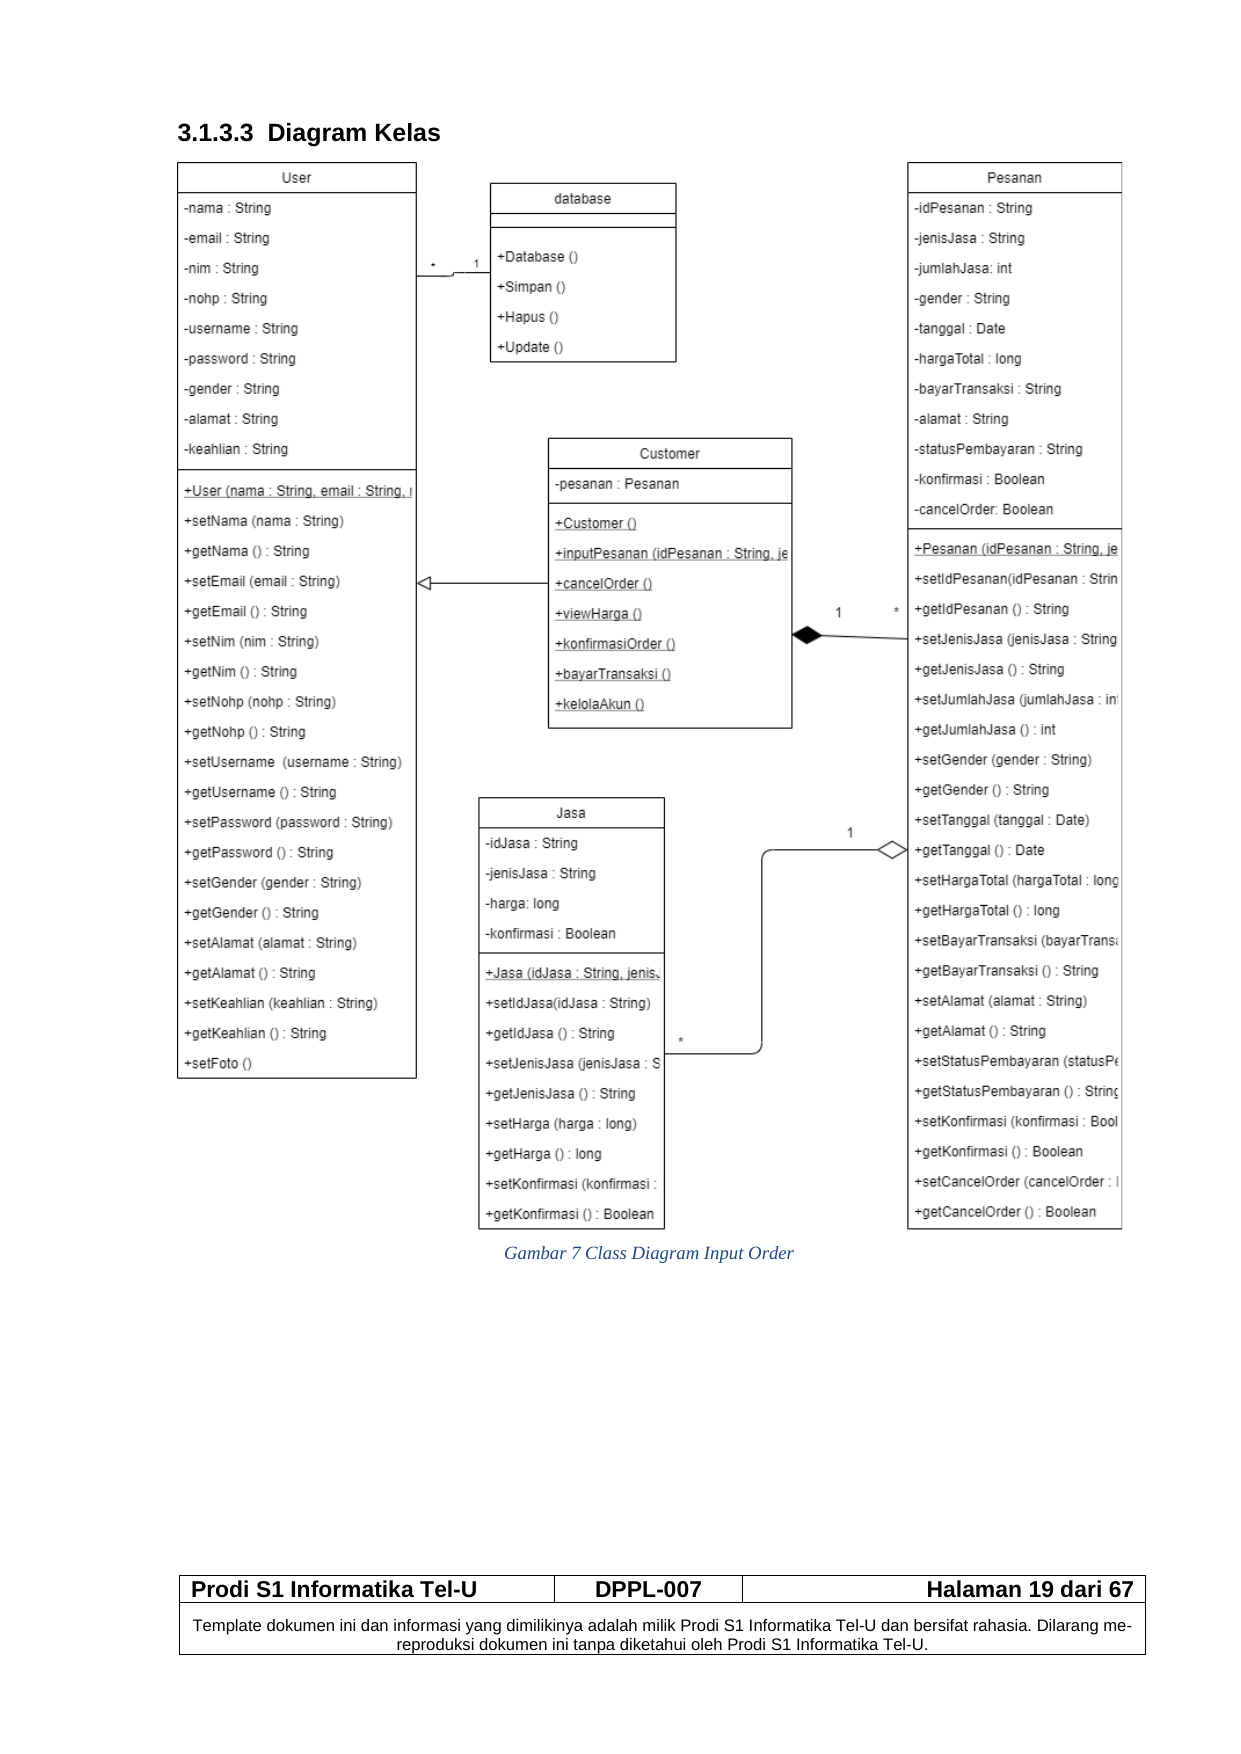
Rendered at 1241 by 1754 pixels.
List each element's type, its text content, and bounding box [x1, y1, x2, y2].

picture [177, 162, 1123, 1233]
subtitle Diagram Kelas [177, 118, 1122, 147]
